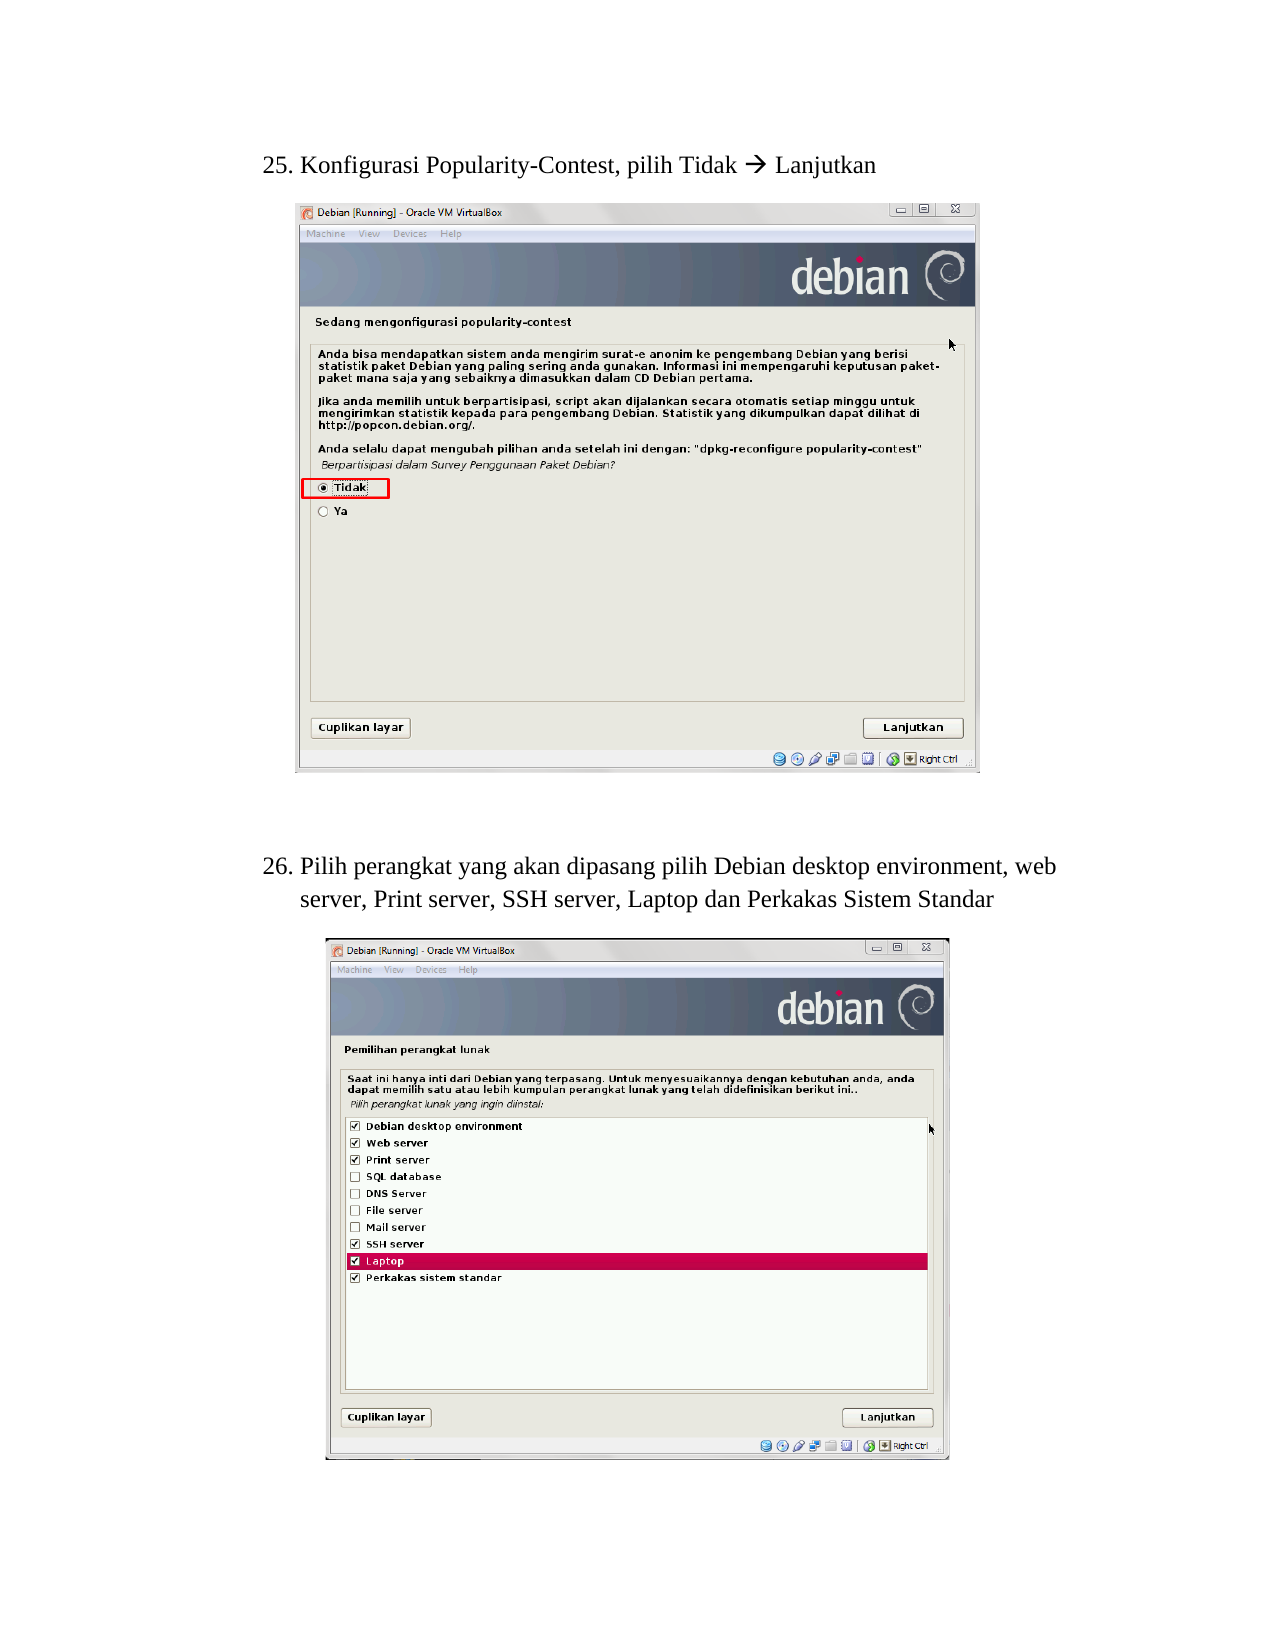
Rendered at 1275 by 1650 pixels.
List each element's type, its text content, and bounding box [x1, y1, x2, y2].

picture [325, 938, 950, 1460]
list Konfigurasi Popularity-Contest, pilih Tidak Lanjutkan [262, 150, 1125, 179]
picture [295, 203, 980, 773]
list Pilih perangkat yang akan dipasang pilih Debian desktop environment, web server, Print server, SSH server, Laptop dan Perkakas Sistem Standar [262, 851, 1125, 913]
